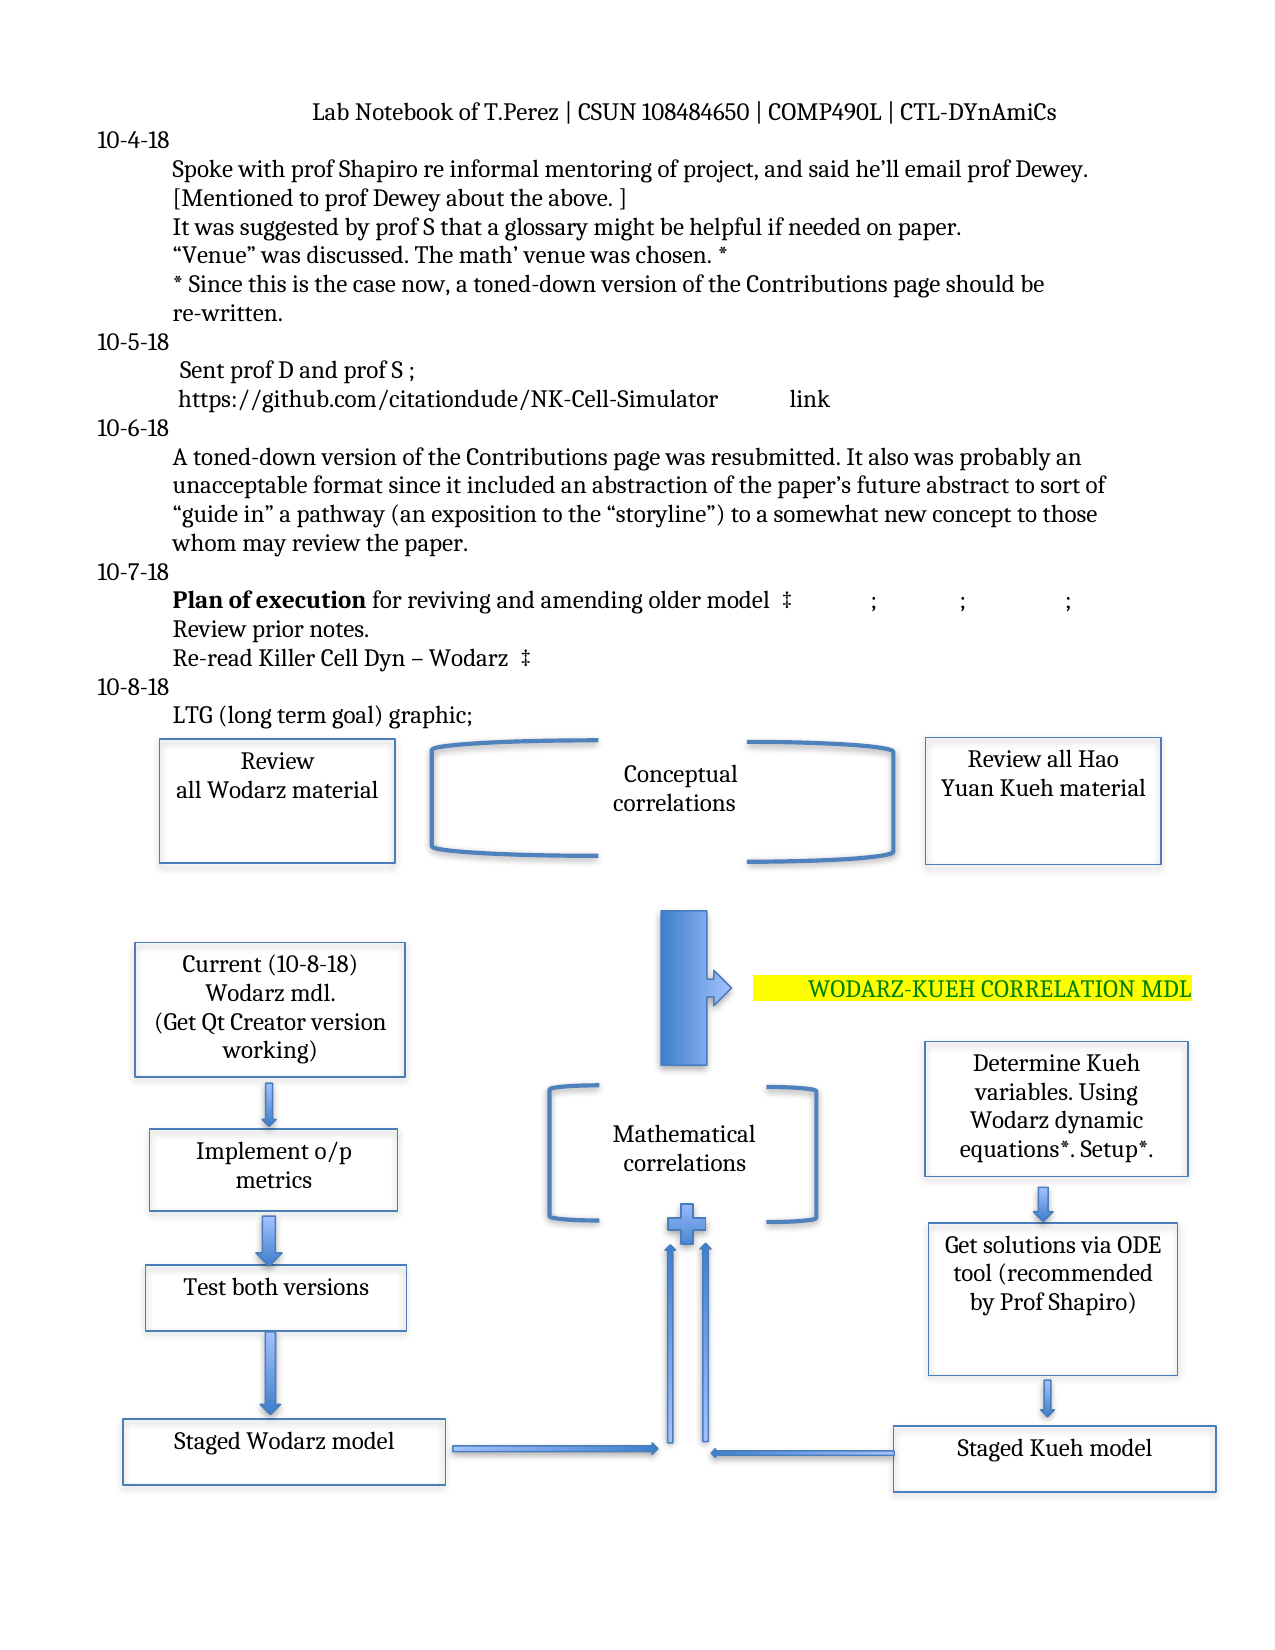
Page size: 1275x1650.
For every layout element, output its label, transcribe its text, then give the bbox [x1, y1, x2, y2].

text re-written. [97, 299, 1177, 327]
text A toned-down version of the Contributions page was resubmitted. It also was probably an unacceptable format since it included an abstraction of the paper’s future abstract to sort of [97, 442, 1177, 500]
text Plan of execution for reviving and amending older model ‡ ; ; ; [97, 586, 1177, 615]
text It was suggested by prof S that a glossary might be helpful if needed on paper. [97, 212, 1177, 241]
text LTG (long term goal) graphic; [97, 701, 1177, 730]
text 10-5-18 [97, 327, 1177, 356]
text * Since this is the case now, a toned-down version of the Contributions page should be [97, 270, 1177, 299]
text Lab Notebook of T.Perez | CSUN 108484650 | COMP490L | CTL-DYnAmiCs [97, 97, 1177, 126]
text [Mentioned to prof Dewey about the above. ] [97, 184, 1177, 212]
text “Venue” was discussed. The math’ venue was chosen. * [97, 241, 1177, 270]
text Review prior notes. [97, 615, 1177, 644]
text 10-6-18 [97, 414, 1177, 442]
text 10-8-18 [97, 672, 1177, 701]
text Re-read Killer Cell Dyn – Wodarz ‡ [97, 644, 1177, 672]
text 10-7-18 [97, 557, 1177, 586]
text https://github.com/citationdude/NK-Cell-Simulator link [97, 385, 1177, 414]
text “guide in” a pathway (an exposition to the “storyline”) to a somewhat new concept to those whom may review the paper. [97, 500, 1177, 557]
text Sent prof D and prof S ; [97, 356, 1177, 385]
text 10-4-18 [97, 126, 1177, 155]
text Spoke with prof Shapiro re informal mentoring of project, and said he’ll email prof Dewey. [97, 155, 1177, 184]
